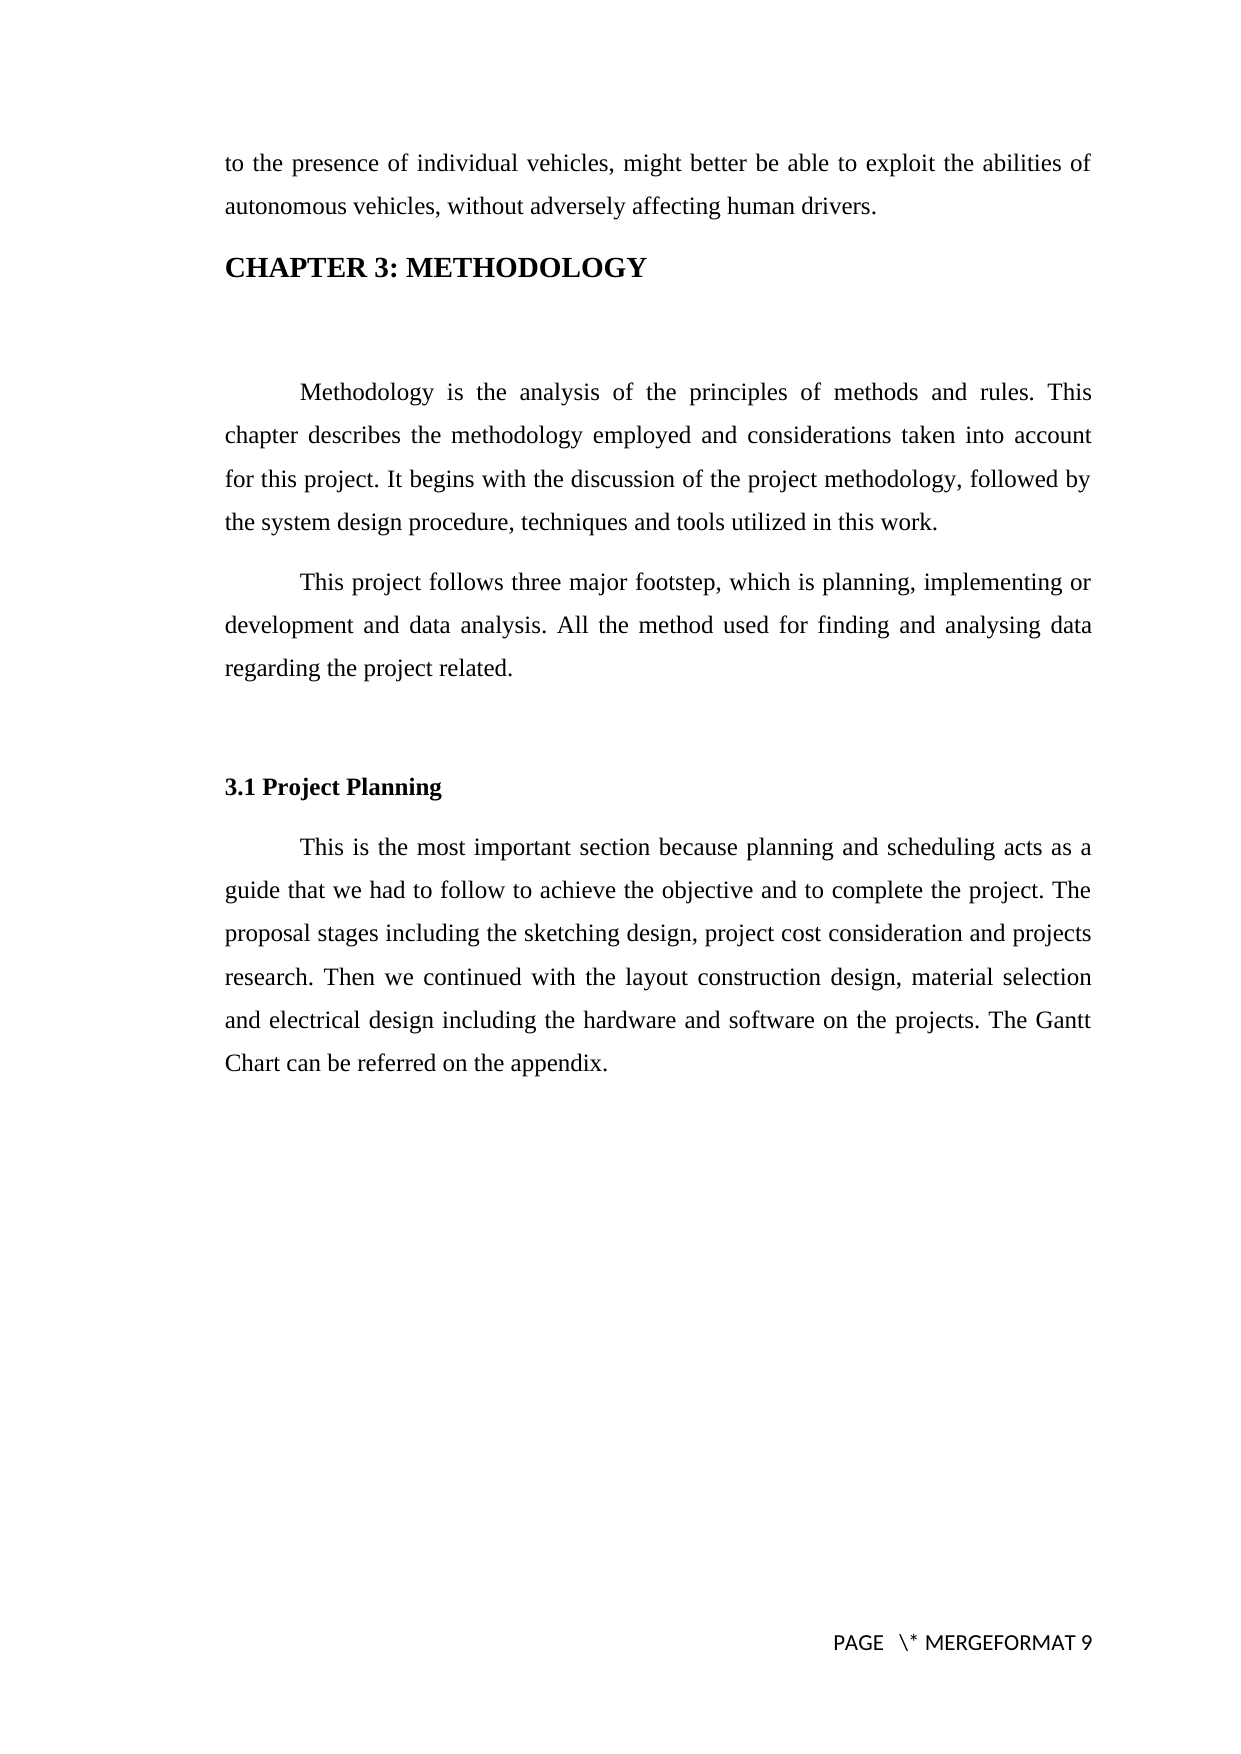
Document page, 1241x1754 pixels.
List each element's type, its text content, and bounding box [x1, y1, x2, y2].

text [224, 148, 1092, 219]
text This project follows three major footstep, which is planning, implementing or development and data analysis. All the method used for finding and analysing data regarding the project related. [224, 567, 1092, 682]
text Methodology is the analysis of the principles of methods and rules. This chapter describes the methodology employed and considerations taken into account for this project. It begins with the discussion of the project methodology, followed by the system design procedure, techniques and tools utilized in this work. [224, 377, 1092, 536]
text CHAPTER 3: METHODOLOGY [224, 251, 1092, 284]
text 3.1 Project Planning [224, 772, 1092, 801]
text This is the most important section because planning and scheduling acts as a guide that we had to follow to achieve the objective and to complete the project. The proposal stages including the sketching design, project cost consideration and projects research. Then we continued with the layout construction design, material selection and electrical design including the hardware and software on the projects. The Gantt Chart can be referred on the appendix. [224, 832, 1092, 1077]
